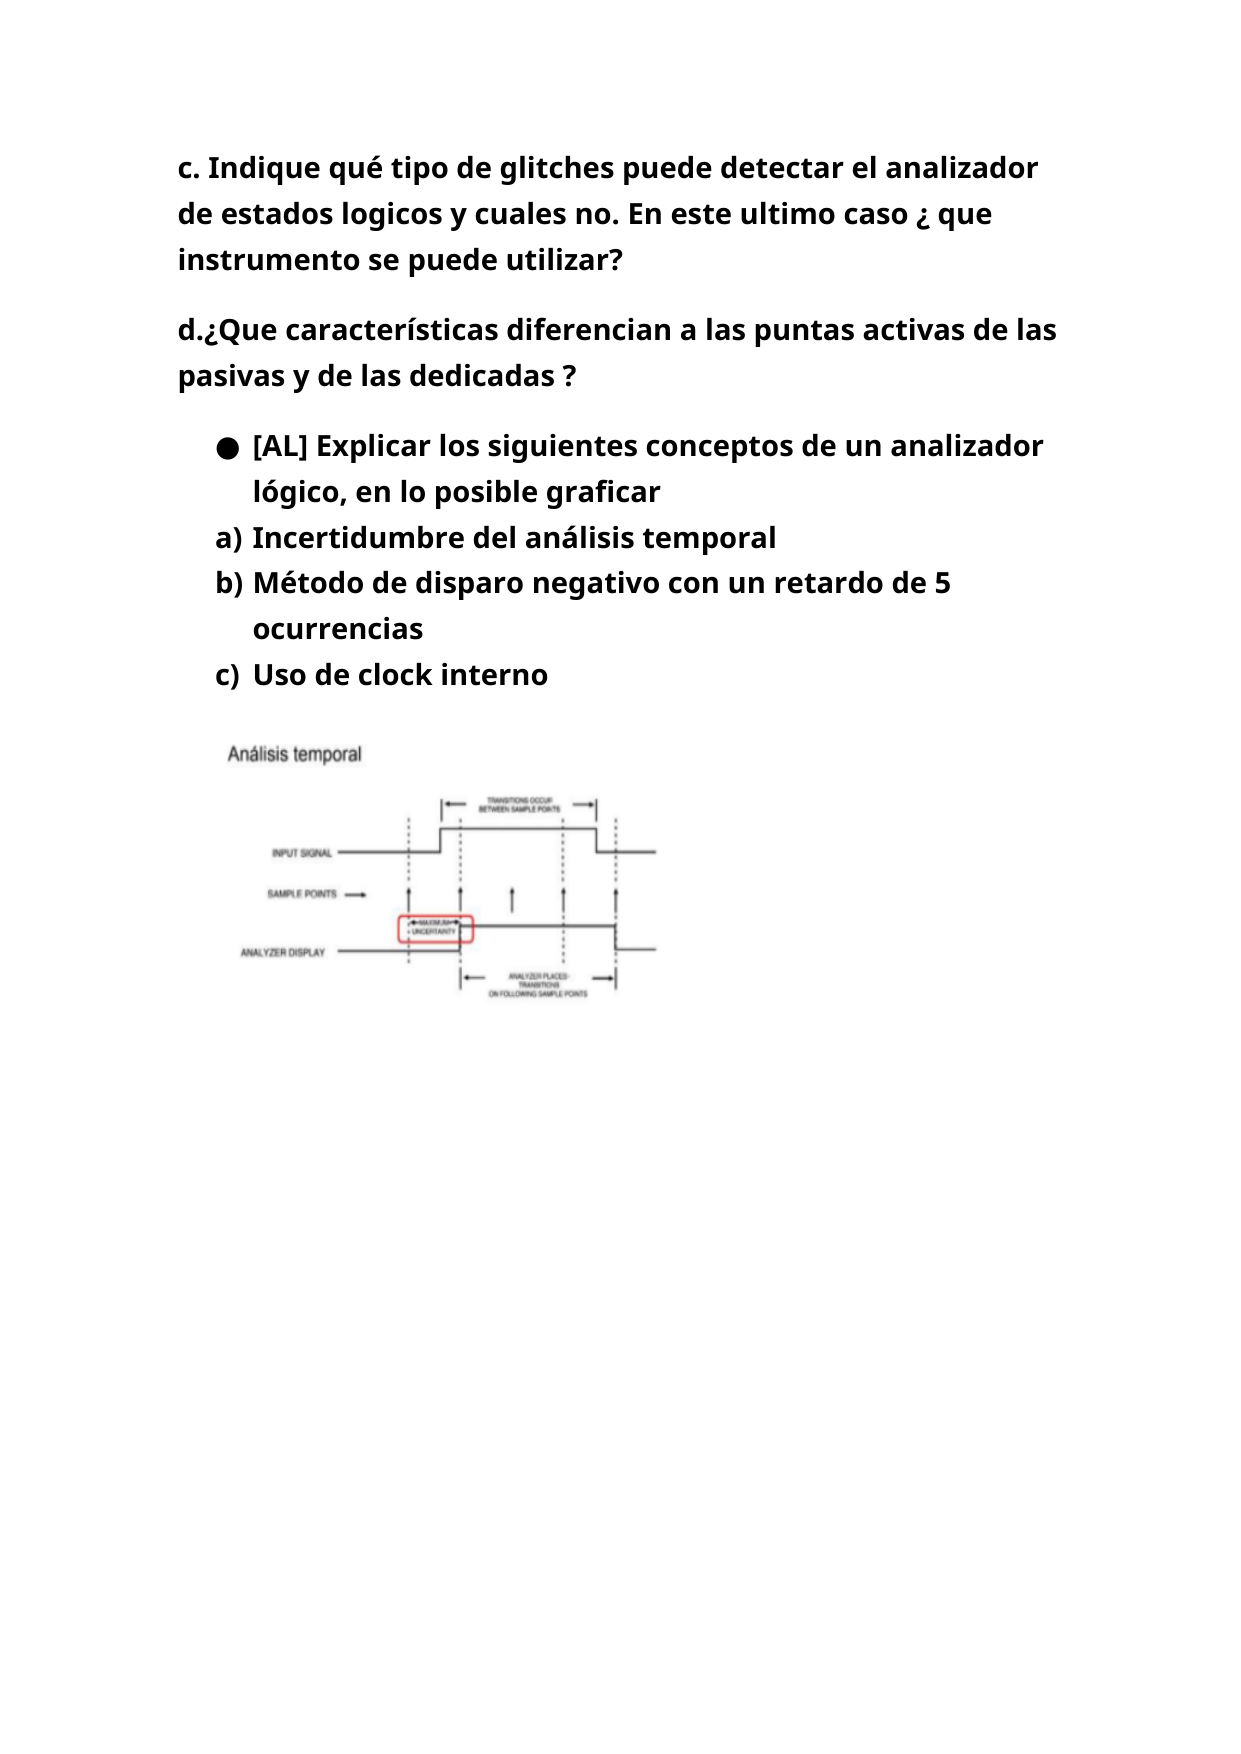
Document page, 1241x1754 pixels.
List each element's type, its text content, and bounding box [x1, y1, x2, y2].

picture [177, 724, 692, 1016]
list Uso de clock interno [215, 654, 1063, 693]
text d.¿Que características diferencian a las puntas activas de las pasivas y de las dedicadas ? [177, 309, 1063, 395]
list [AL] Explicar los siguientes conceptos de un analizador lógico, en lo posible graficar [215, 426, 1063, 511]
list Incertidumbre del análisis temporal [215, 517, 1063, 557]
list Método de disparo negativo con un retardo de 5 ocurrencias [215, 563, 1063, 648]
text c. Indique qué tipo de glitches puede detectar el analizador de estados logicos y cuales no. En este ultimo caso ¿ que instrumento se puede utilizar? [177, 148, 1063, 278]
